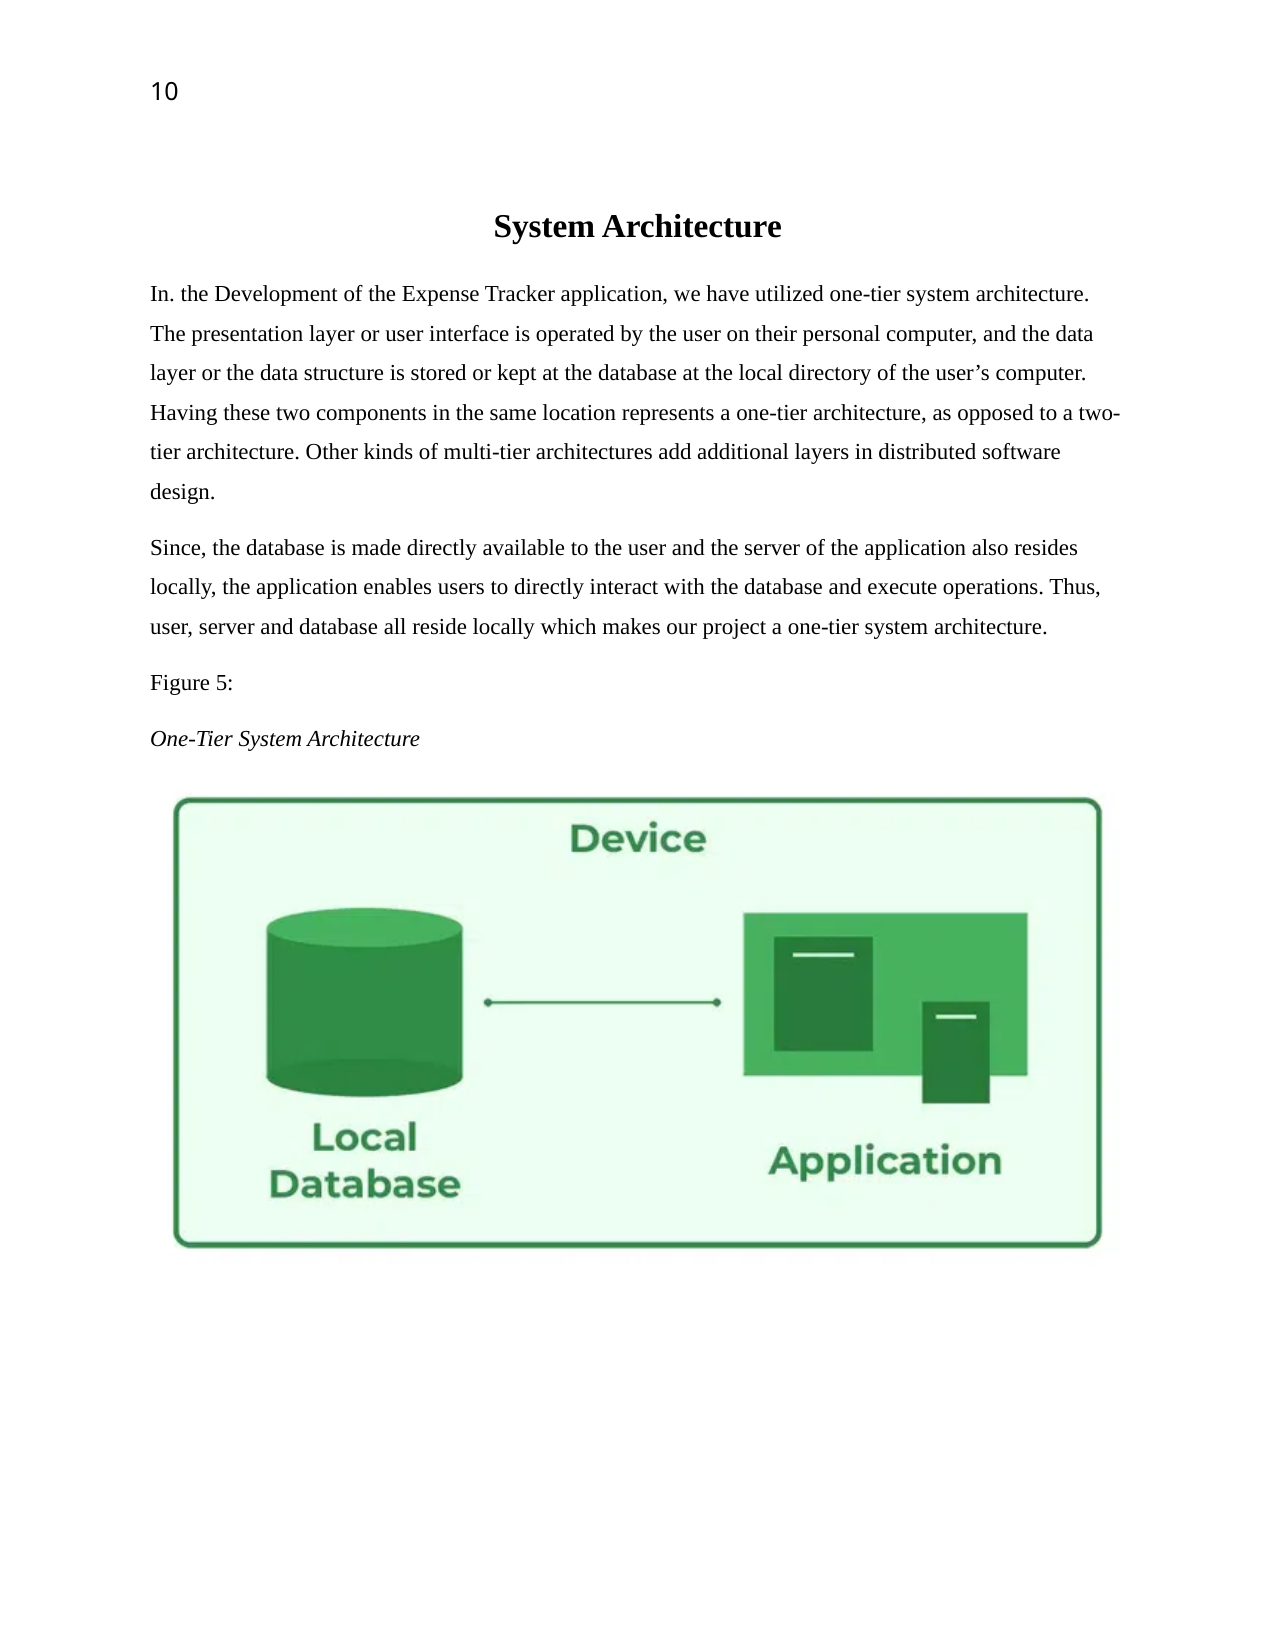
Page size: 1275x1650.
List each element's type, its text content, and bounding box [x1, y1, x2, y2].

text System Architecture [150, 206, 1125, 244]
text Figure 5: [150, 669, 1125, 695]
text In. the Development of the Expense Tracker application, we have utilized one-tier system architecture. The presentation layer or user interface is operated by the user on their personal computer, and the data layer or the data structure is stored or kept at the database at the local directory of the user’s computer. Having these two components in the same location represents a one-tier architecture, as opposed to a two-tier architecture. Other kinds of multi-tier architectures add additional layers in distributed software design. [150, 280, 1125, 504]
picture [150, 781, 1125, 1265]
text Since, the database is made directly available to the user and the server of the application also resides locally, the application enables users to directly interact with the database and execute operations. Thus, user, server and database all reside locally which makes our project a one-tier system architecture. [150, 534, 1125, 639]
text One-Tier System Architecture [150, 725, 1125, 751]
